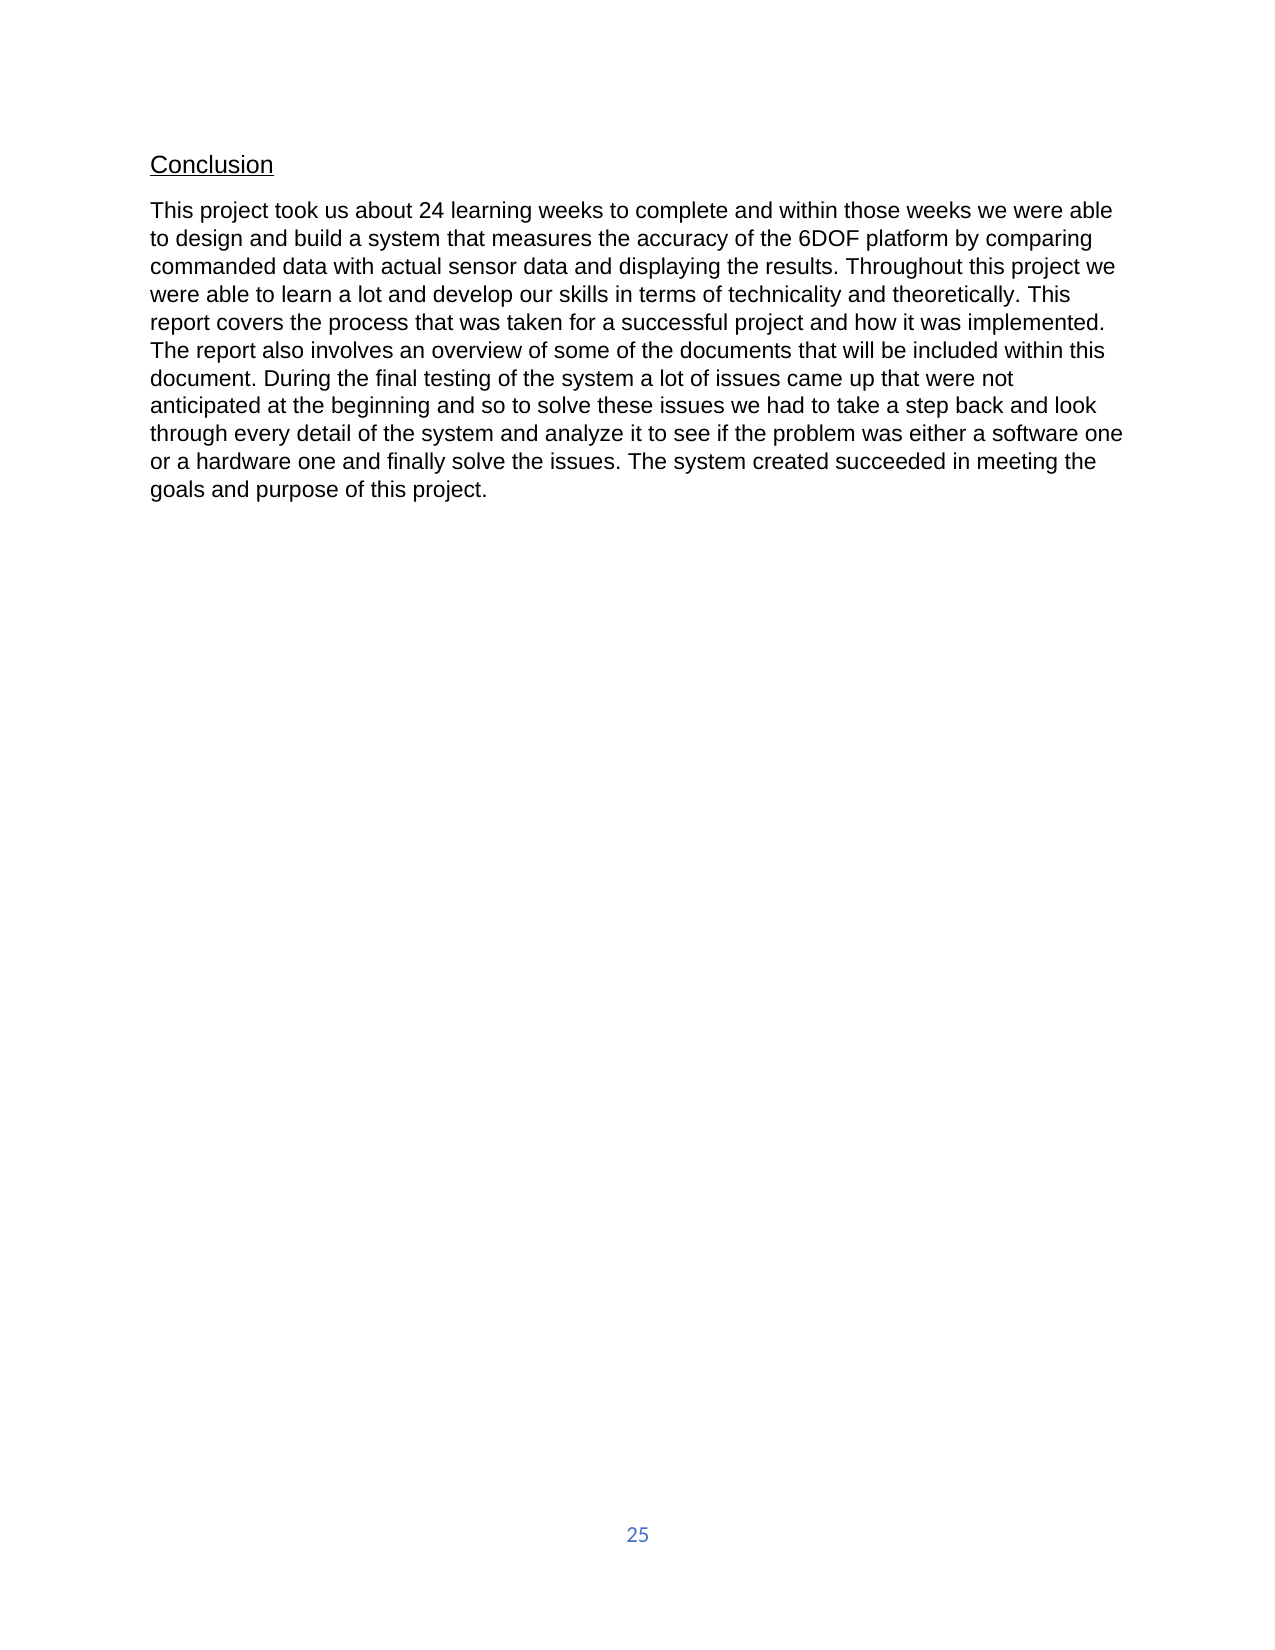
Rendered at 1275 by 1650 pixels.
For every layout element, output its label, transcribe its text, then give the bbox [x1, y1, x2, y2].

text This project took us about 24 learning weeks to complete and within those weeks we were able to design and build a system that measures the accuracy of the 6DOF platform by comparing commanded data with actual sensor data and displaying the results. Throughout this project we were able to learn a lot and develop our skills in terms of technicality and theoretically. This report covers the process that was taken for a successful project and how it was implemented. The report also involves an overview of some of the documents that will be included within this document. During the final testing of the system a lot of issues came up that were not anticipated at the beginning and so to solve these issues we had to take a step back and look through every detail of the system and analyze it to see if the problem was either a software one or a hardware one and finally solve the issues. The system created succeeded in meeting the goals and purpose of this project. [150, 197, 1125, 503]
text Conclusion [150, 150, 1125, 179]
